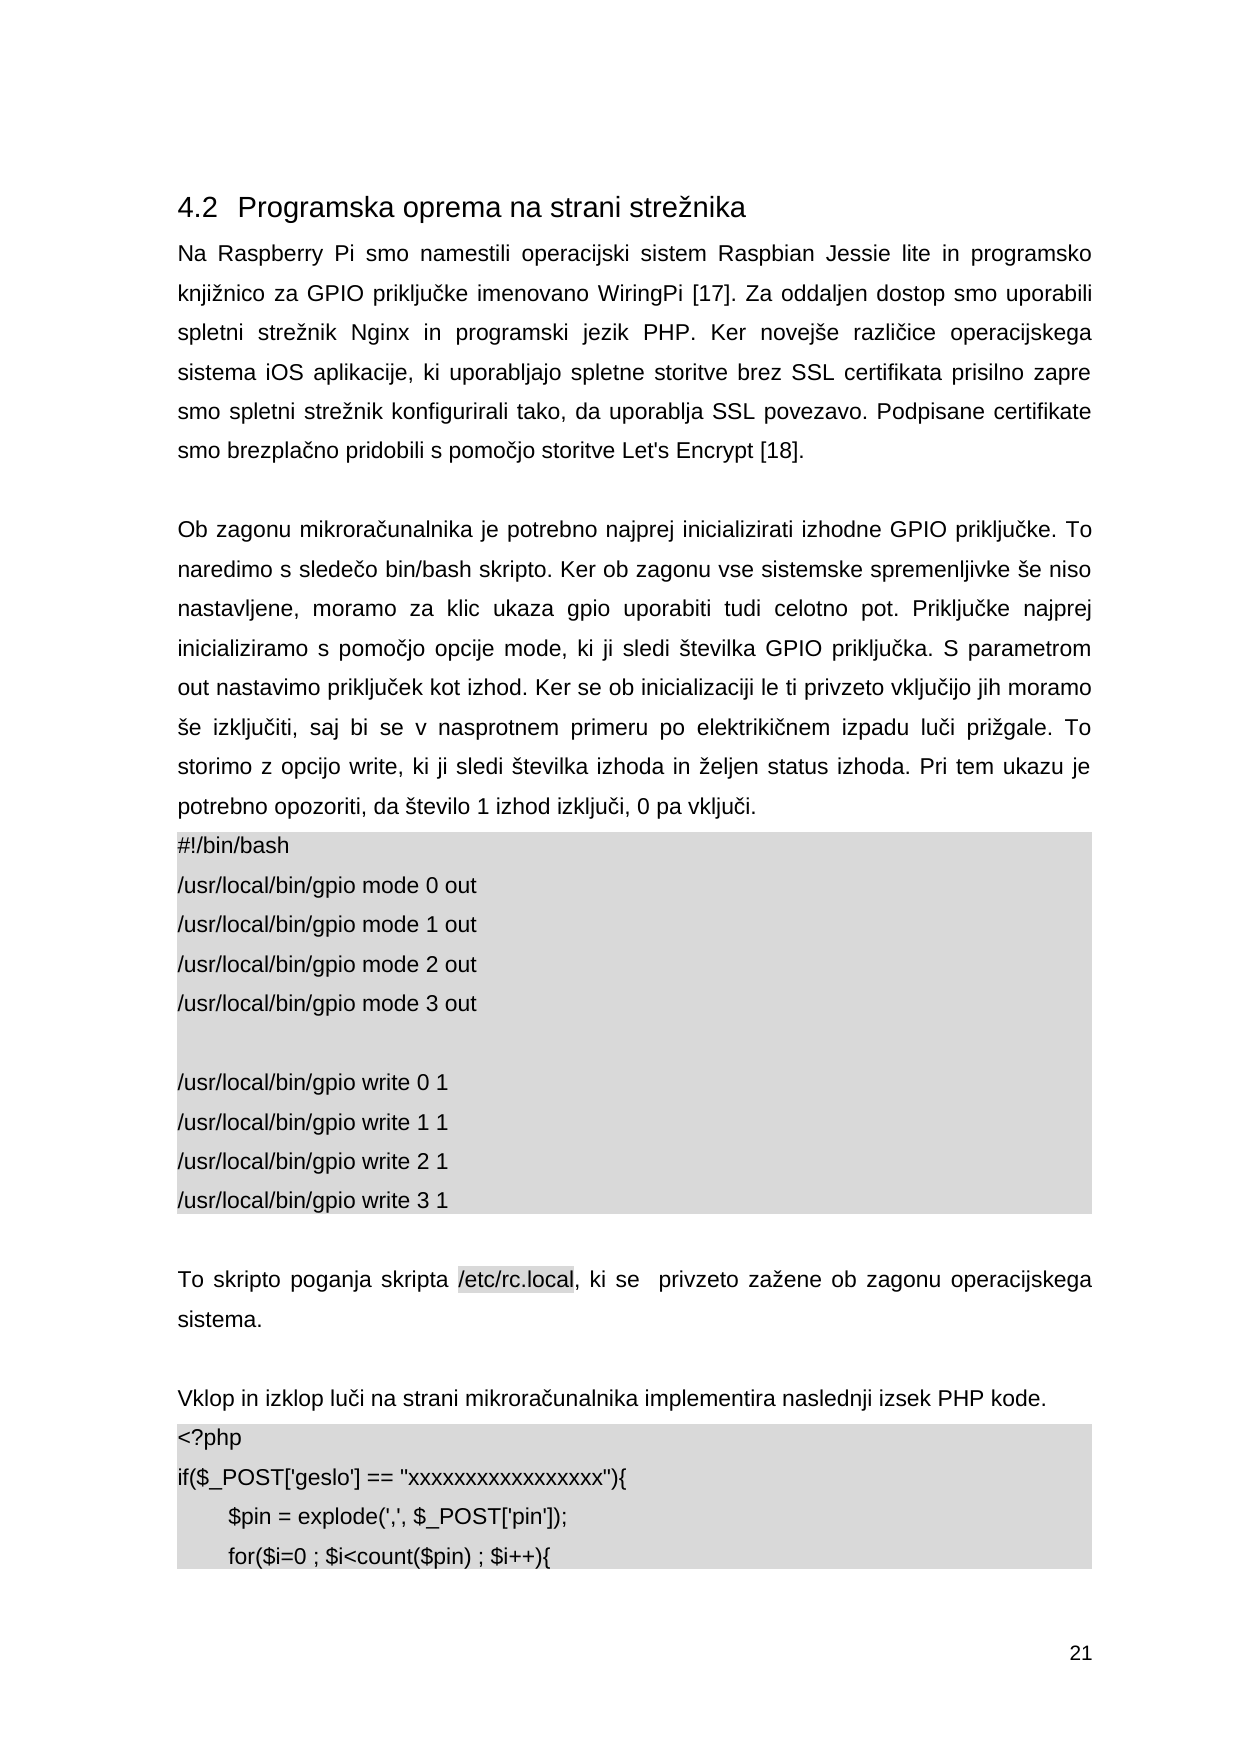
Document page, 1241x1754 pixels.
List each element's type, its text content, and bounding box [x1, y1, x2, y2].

text /usr/local/bin/gpio write 2 1 [177, 1148, 1092, 1174]
text /usr/local/bin/gpio mode 3 out [177, 990, 1092, 1016]
subtitle Programska oprema na strani strežnika [177, 190, 1092, 223]
text if($_POST['geslo'] == "xxxxxxxxxxxxxxxxx"){ [177, 1464, 1092, 1490]
text /usr/local/bin/gpio write 0 1 [177, 1069, 1092, 1095]
text /usr/local/bin/gpio write 3 1 [177, 1187, 1092, 1214]
text /usr/local/bin/gpio mode 1 out [177, 911, 1092, 937]
text Na Raspberry Pi smo namestili operacijski sistem Raspbian Jessie lite in programsko knjižnico za GPIO priključke imenovano WiringPi [17]. Za oddaljen dostop smo uporabili spletni strežnik Nginx in programski jezik PHP. Ker novejše različice operacijskega sistema iOS aplikacije, ki uporabljajo spletne storitve brez SSL certifikata prisilno zapre smo spletni strežnik konfigurirali tako, da uporablja SSL povezavo. Podpisane certifikate smo brezplačno pridobili s pomočjo storitve Let's Encrypt [18]. [177, 240, 1092, 464]
text /usr/local/bin/gpio mode 0 out [177, 872, 1092, 898]
text Ob zagonu mikroračunalnika je potrebno najprej inicializirati izhodne GPIO priključke. To naredimo s sledečo bin/bash skripto. Ker ob zagonu vse sistemske spremenljivke še niso nastavljene, moramo za klic ukaza gpio uporabiti tudi celotno pot. Priključke najprej inicializiramo s pomočjo opcije mode, ki ji sledi številka GPIO priključka. S parametrom out nastavimo priključek kot izhod. Ker se ob inicializaciji le ti privzeto vključijo jih moramo še izključiti, saj bi se v nasprotnem primeru po elektrikičnem izpadu luči prižgale. To storimo z opcijo write, ki ji sledi številka izhoda in željen status izhoda. Pri tem ukazu je potrebno opozoriti, da število 1 izhod izključi, 0 pa vključi. [177, 516, 1092, 819]
text #!/bin/bash [177, 832, 1092, 858]
text /usr/local/bin/gpio write 1 1 [177, 1108, 1092, 1135]
text <?php [177, 1424, 1092, 1451]
text for($i=0 ; $i<count($pin) ; $i++){ [177, 1543, 1092, 1569]
text Vklop in izklop luči na strani mikroračunalnika implementira naslednji izsek PHP kode. [177, 1385, 1092, 1411]
text /usr/local/bin/gpio mode 2 out [177, 951, 1092, 977]
text To skripto poganja skripta /etc/rc.local, ki se privzeto zažene ob zagonu operacijskega sistema. [177, 1266, 1092, 1332]
text $pin = explode(',', $_POST['pin']); [177, 1503, 1092, 1530]
